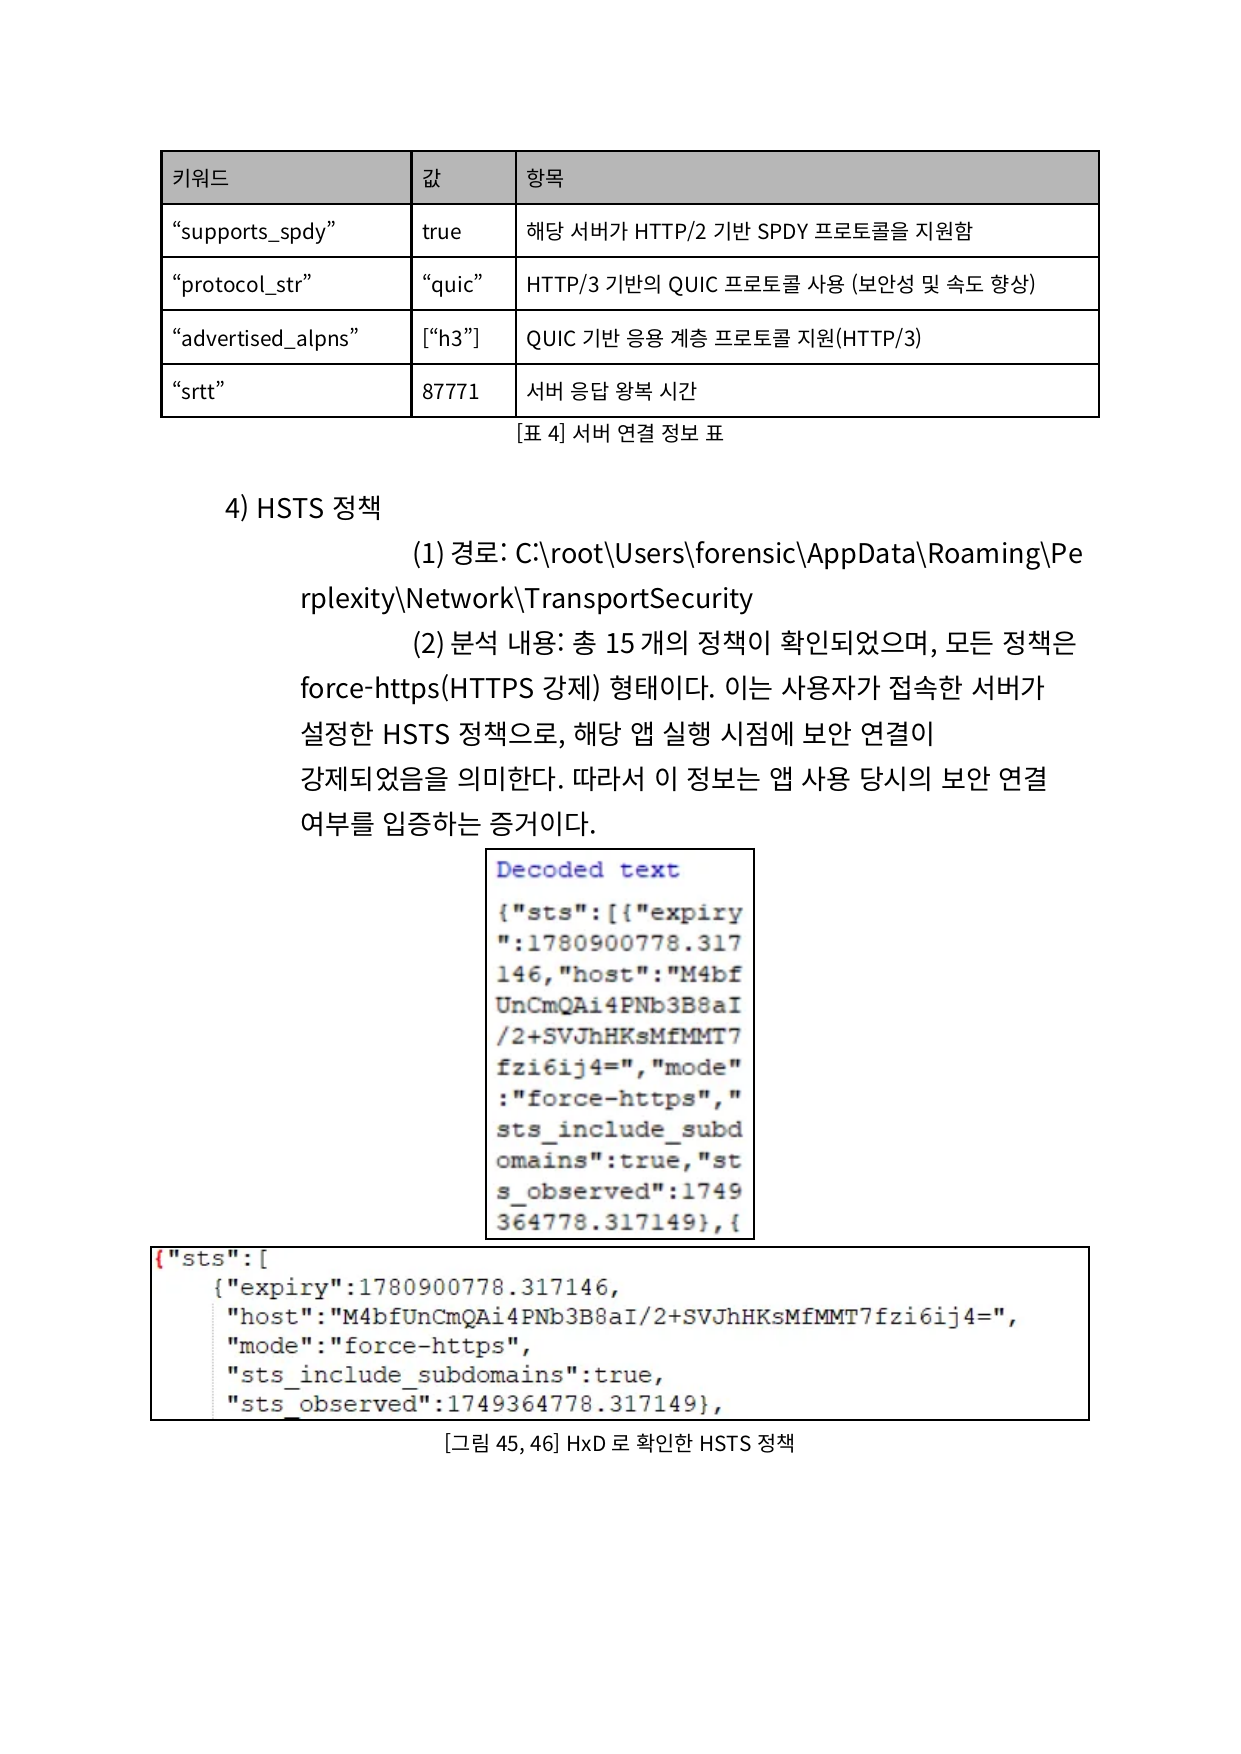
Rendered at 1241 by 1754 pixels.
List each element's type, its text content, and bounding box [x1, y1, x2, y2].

table_header 항목 [517, 152, 1098, 203]
table_cell 서버 응답 왕복 시간 [517, 365, 1098, 416]
table_cell “supports_spdy” [163, 205, 410, 256]
table_cell “advertised_alpns” [163, 311, 410, 362]
table_cell “protocol_str” [163, 258, 410, 309]
table_header 값 [413, 152, 515, 203]
list 경로: C:\root\Users\forensic\AppData\Roaming\Perplexity\Network\TransportSecurity [300, 532, 1090, 617]
picture [487, 850, 753, 1238]
text 4) HSTS 정책 [150, 487, 1090, 526]
table_cell 해당 서버가 HTTP/2 기반 SPDY 프로토콜을 지원함 [517, 205, 1098, 256]
table_cell [“h3”] [413, 311, 515, 362]
table_header 키워드 [163, 152, 410, 203]
picture [152, 1248, 1088, 1419]
text [표 4] 서버 연결 정보 표 [150, 418, 1090, 448]
table_cell “quic” [413, 258, 515, 309]
table_cell “srtt” [163, 365, 410, 416]
table_cell 87771 [413, 365, 515, 416]
table_cell true [413, 205, 515, 256]
list 분석 내용: 총 15개의 정책이 확인되었으며, 모든 정책은 force-https(HTTPS 강제) 형태이다. 이는 사용자가 접속한 서버가 설정한 HSTS 정책으로, 해당 앱 실행 시점에 보안 연결이 강제되었음을 의미한다. 따라서 이 정보는 앱 사용 당시의 보안 연결 여부를 입증하는 증거이다. [300, 622, 1090, 842]
text [그림 45, 46] HxD로 확인한 HSTS 정책 [150, 1427, 1090, 1457]
table_cell HTTP/3 기반의 QUIC 프로토콜 사용 (보안성 및 속도 향상) [517, 258, 1098, 309]
table_cell QUIC 기반 응용 계층 프로토콜 지원(HTTP/3) [517, 311, 1098, 362]
